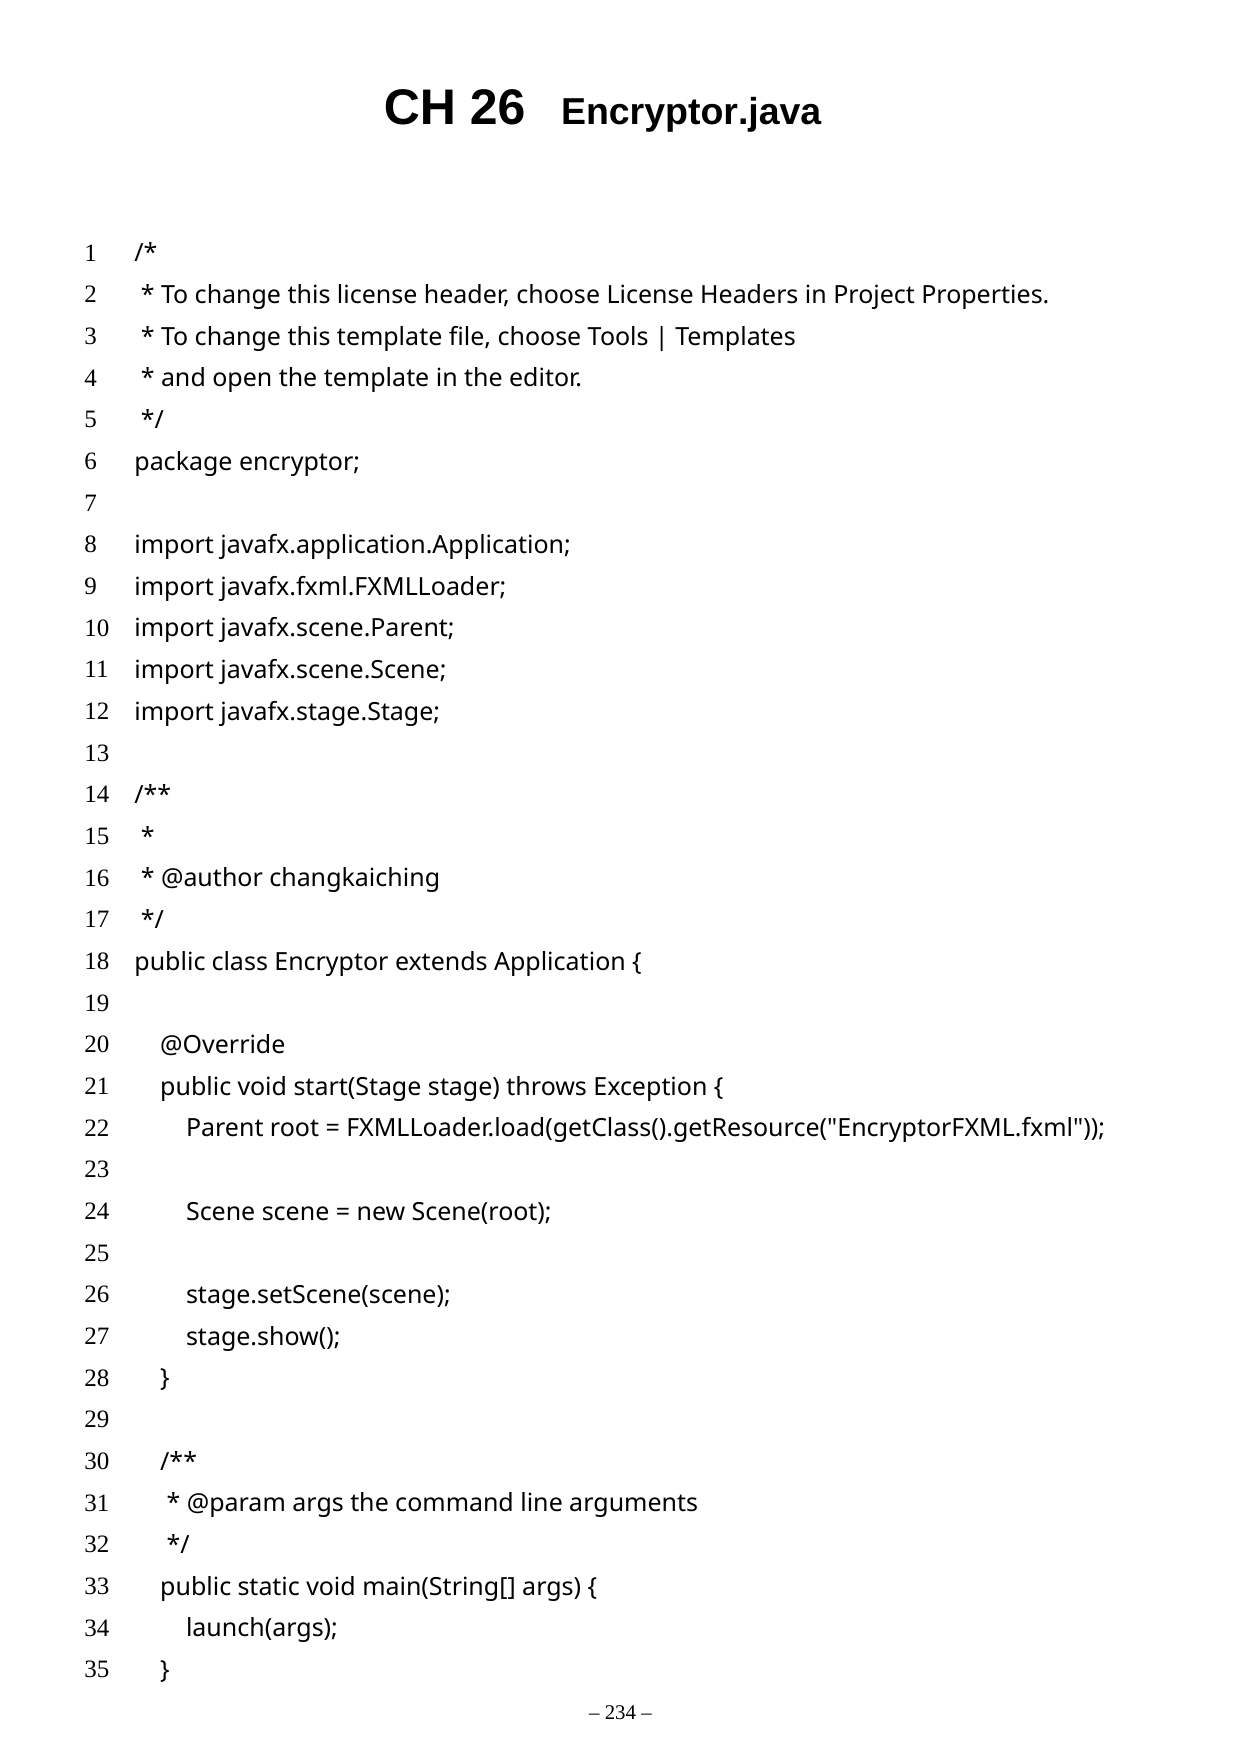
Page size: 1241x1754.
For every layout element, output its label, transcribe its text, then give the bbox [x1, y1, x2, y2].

subtitle Encryptor.java [165, 64, 1181, 148]
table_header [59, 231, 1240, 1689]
